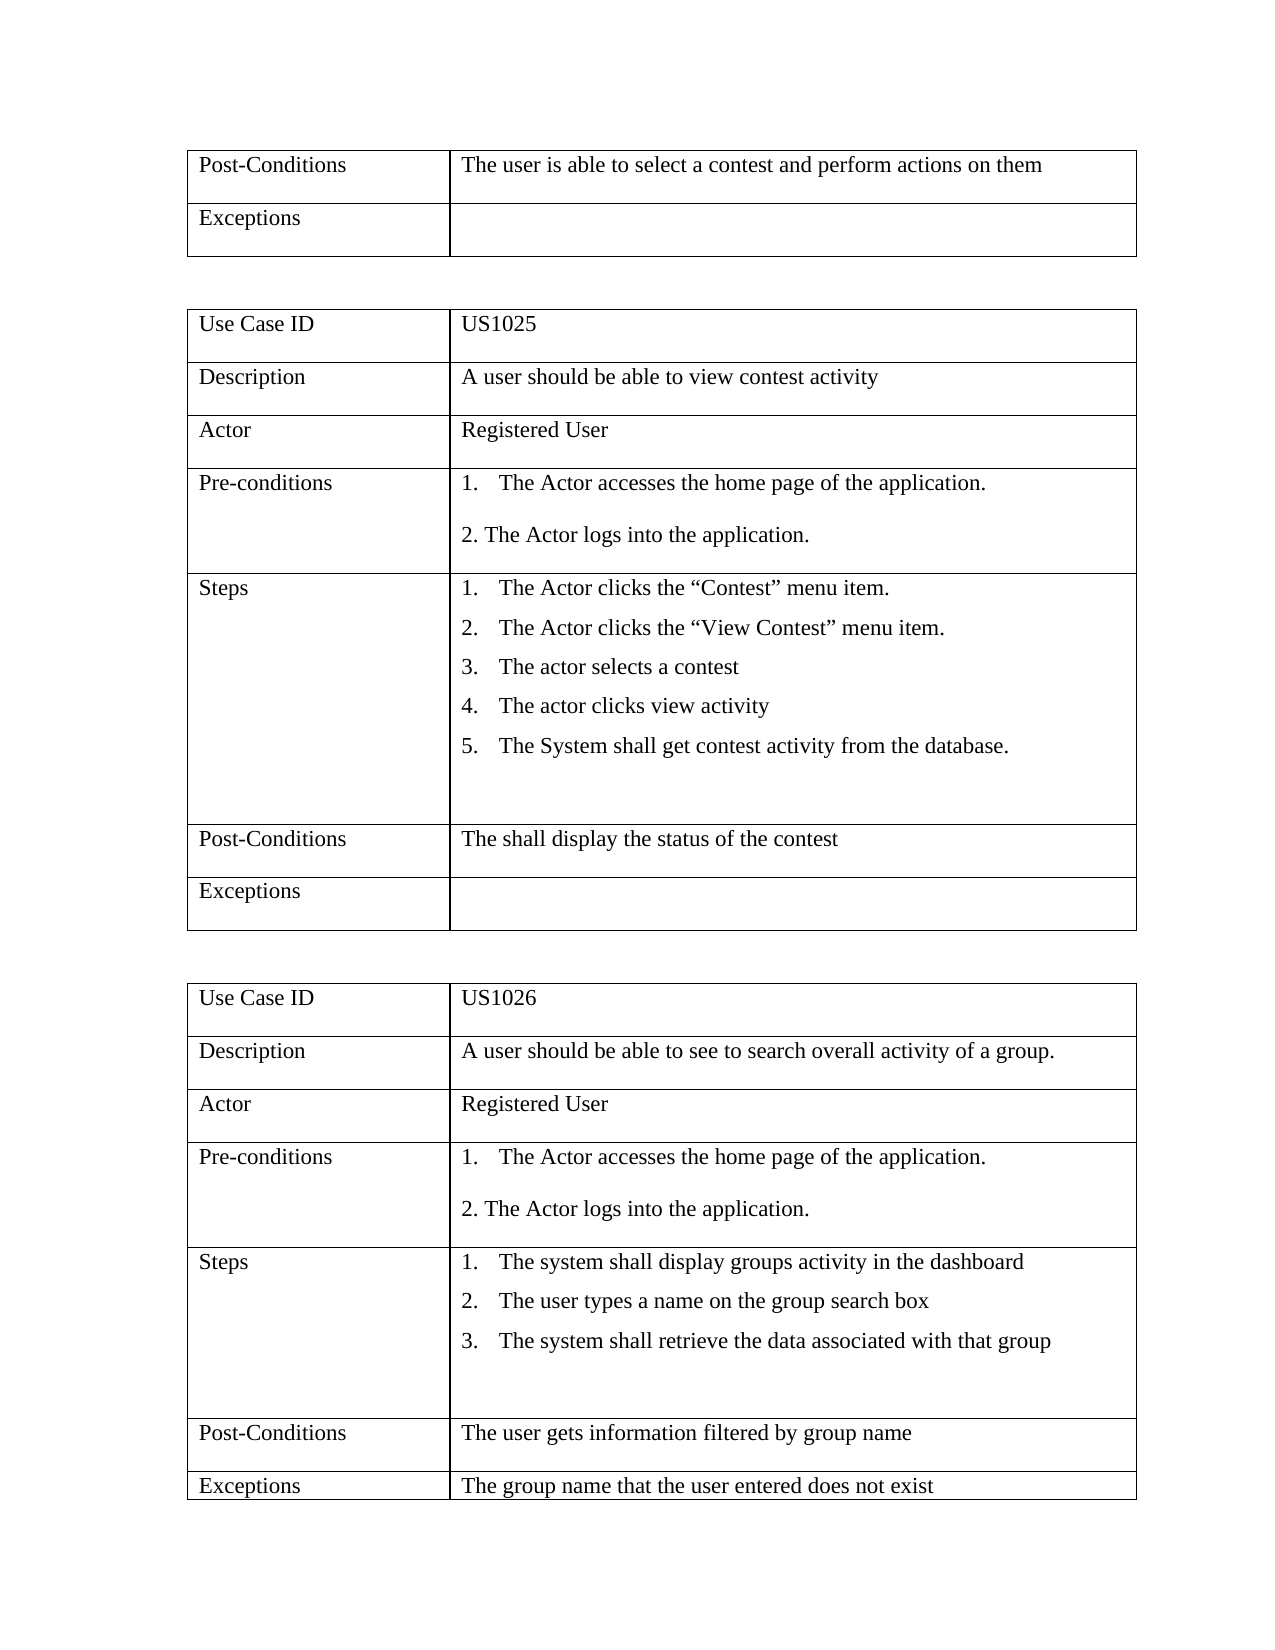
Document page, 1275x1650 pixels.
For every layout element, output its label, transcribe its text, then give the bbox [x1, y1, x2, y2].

table_header US1026 [451, 984, 1136, 1036]
table_header Use Case ID [188, 984, 449, 1036]
table_cell Actor [188, 1090, 449, 1142]
table_cell Pre-conditions [188, 469, 449, 573]
table_cell Pre-conditions [188, 1143, 449, 1247]
table_cell Actor [188, 416, 449, 468]
table_cell The Actor accesses the home page of the application. 2. The Actor logs into the application. [451, 1143, 1136, 1247]
table_cell Description [188, 363, 449, 415]
table_cell The Actor accesses the home page of the application. 2. The Actor logs into the application. [451, 469, 1136, 573]
table_cell Description [188, 1037, 449, 1089]
table_cell The shall display the status of the contest [451, 825, 1136, 877]
table_cell The system shall display groups activity in the dashboard The user types a name on the group search box The system shall retrieve the data associated with that group [451, 1248, 1136, 1418]
table_cell A user should be able to see to search overall activity of a group. [451, 1037, 1136, 1089]
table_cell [451, 1472, 1136, 1498]
table_cell [451, 878, 1136, 929]
table_cell [451, 204, 1136, 256]
table_cell Exceptions [188, 878, 449, 929]
table_cell Post-Conditions [188, 825, 449, 877]
table_header US1025 [451, 310, 1136, 362]
table_cell Exceptions [188, 204, 449, 256]
table_cell Registered User [451, 416, 1136, 468]
table_cell Steps [188, 574, 449, 823]
table_cell A user should be able to view contest activity [451, 363, 1136, 415]
table_header Use Case ID [188, 310, 449, 362]
table_cell Registered User [451, 1090, 1136, 1142]
table_cell The Actor clicks the “Contest” menu item. The Actor clicks the “View Contest” menu item. The actor selects a contest The actor clicks view activity The System shall get contest activity from the database. [451, 574, 1136, 823]
table_cell Steps [188, 1248, 449, 1418]
table_cell The user is able to select a contest and perform actions on them [451, 151, 1136, 203]
table_cell Exceptions [188, 1472, 449, 1498]
table_cell Post-Conditions [188, 151, 449, 203]
table_cell Post-Conditions [188, 1419, 449, 1471]
table_cell The user gets information filtered by group name [451, 1419, 1136, 1471]
